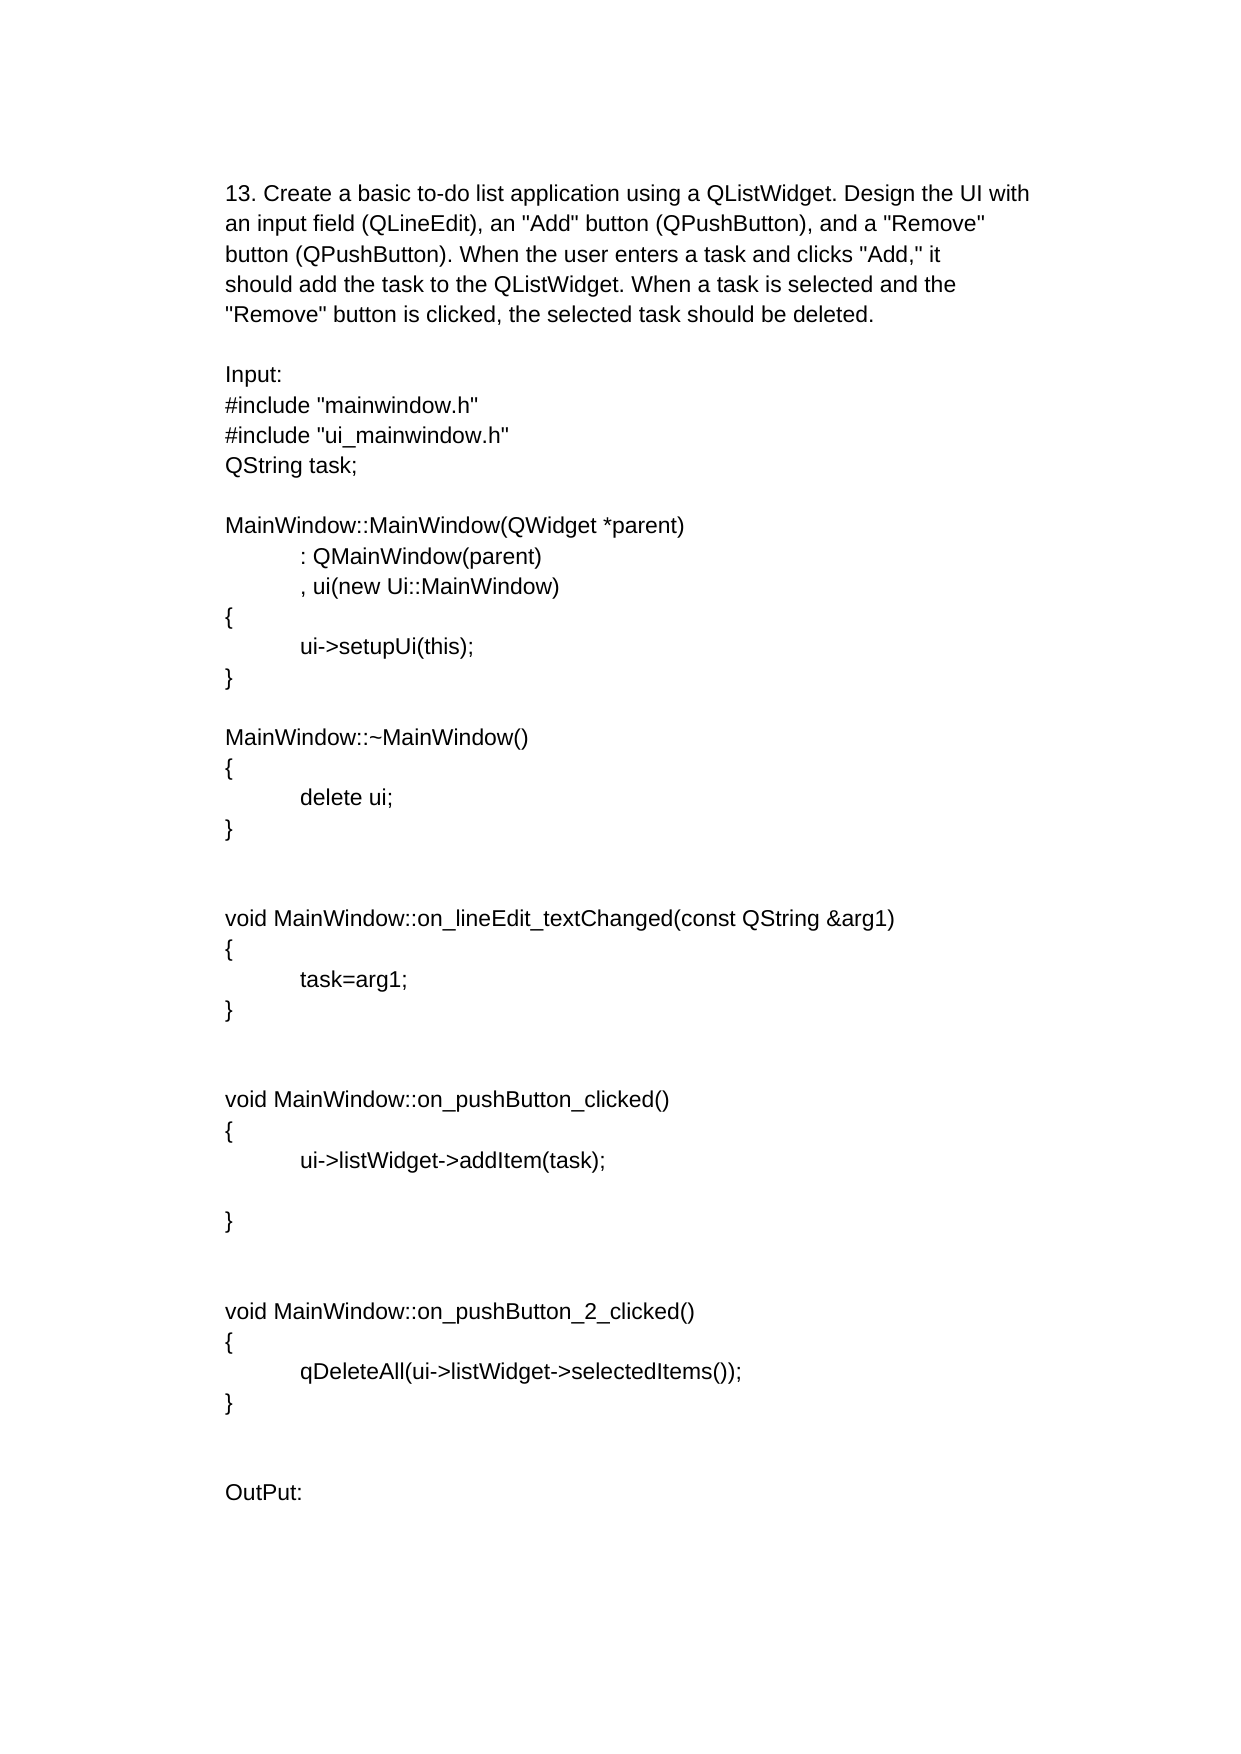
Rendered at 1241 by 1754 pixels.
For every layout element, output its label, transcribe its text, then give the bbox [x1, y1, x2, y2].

text , ui(new Ui::MainWindow) [225, 573, 1090, 599]
text 13. Create a basic to-do list application using a QListWidget. Design the UI with [225, 180, 1090, 207]
text ui->listWidget->addItem(task); [225, 1147, 1090, 1173]
text : QMainWindow(parent) [225, 543, 1090, 569]
text MainWindow::~MainWindow() [225, 724, 1090, 750]
text OutPut: [225, 1479, 1090, 1506]
text button (QPushButton). When the user enters a task and clicks "Add," it [225, 241, 1090, 267]
text { [225, 935, 1090, 962]
text void MainWindow::on_lineEdit_textChanged(const QString &arg1) [225, 905, 1090, 932]
text "Remove" button is clicked, the selected task should be deleted. [225, 301, 1090, 327]
text an input field (QLineEdit), an "Add" button (QPushButton), and a "Remove" [225, 210, 1090, 237]
text MainWindow::MainWindow(QWidget *parent) [225, 512, 1090, 539]
text task=arg1; [225, 966, 1090, 992]
text ui->setupUi(this); [225, 633, 1090, 660]
text void MainWindow::on_pushButton_2_clicked() [225, 1298, 1090, 1324]
text delete ui; [225, 784, 1090, 811]
text } [225, 996, 1090, 1022]
text { [225, 603, 1090, 629]
text } [225, 1207, 1090, 1234]
text #include "mainwindow.h" [225, 392, 1090, 418]
text #include "ui_mainwindow.h" [225, 422, 1090, 448]
text { [225, 1117, 1090, 1143]
text { [225, 1328, 1090, 1354]
text should add the task to the QListWidget. When a task is selected and the [225, 271, 1090, 297]
text } [225, 663, 1090, 690]
text qDeleteAll(ui->listWidget->selectedItems()); [225, 1358, 1090, 1385]
text void MainWindow::on_pushButton_clicked() [225, 1086, 1090, 1113]
text QString task; [225, 452, 1090, 478]
text } [225, 1388, 1090, 1415]
text Input: [225, 361, 1090, 388]
text } [225, 814, 1090, 841]
text { [225, 754, 1090, 781]
